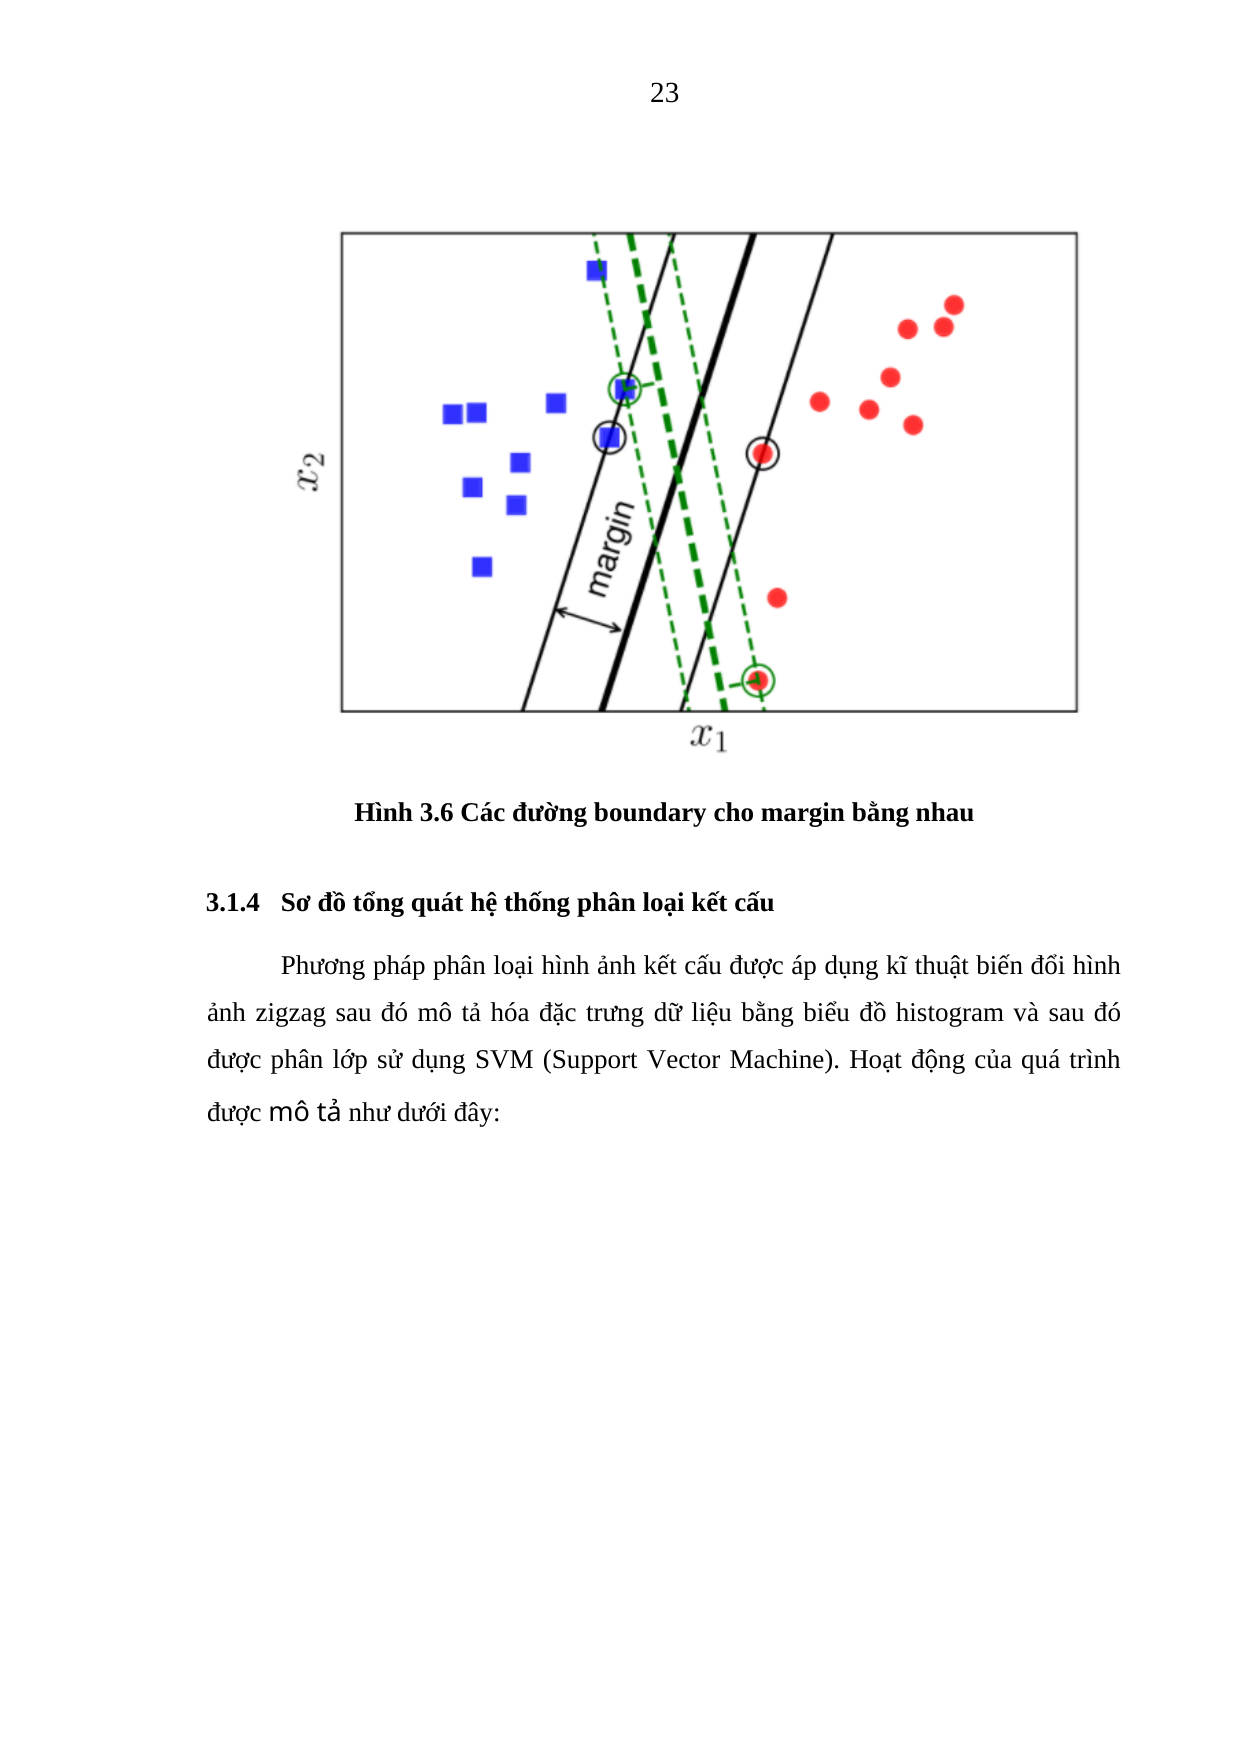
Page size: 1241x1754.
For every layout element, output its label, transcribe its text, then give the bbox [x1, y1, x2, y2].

picture [281, 206, 1086, 772]
text Phương pháp phân loại hình ảnh kết cấu được áp dụng kĩ thuật biến đổi hình ảnh zigzag sau đó mô tả hóa đặc trưng dữ liệu bằng biểu đồ histogram và sau đó được phân lớp sử dụng SVM (Support Vector Machine). Hoạt động của quá trình được mô tả như dưới đây: [207, 949, 1122, 1129]
list Sơ đồ tổng quát hệ thống phân loại kết cấu [206, 886, 1122, 917]
text Hình 3.6 Các đường boundary cho margin bằng nhau [207, 796, 1122, 827]
